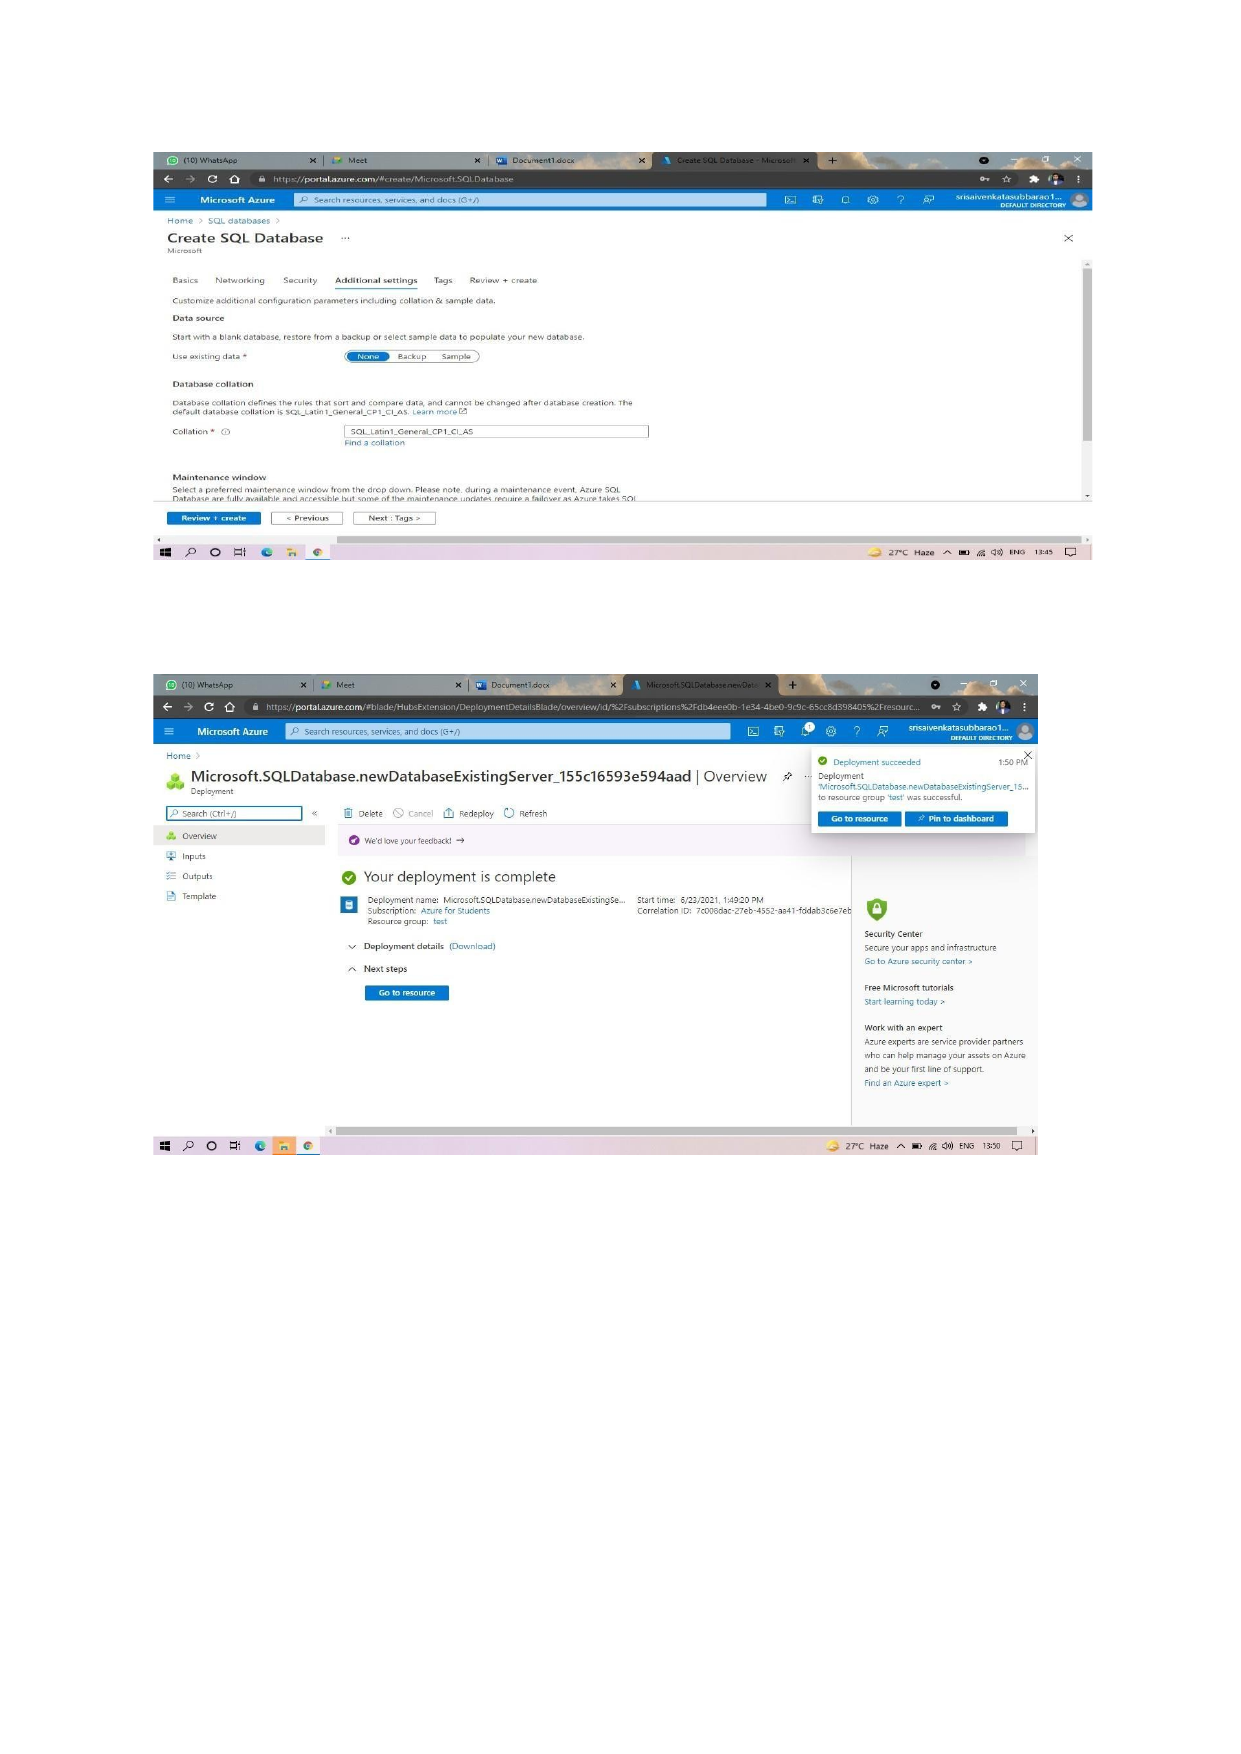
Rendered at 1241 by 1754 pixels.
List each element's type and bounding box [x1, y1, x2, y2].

picture [153, 674, 1038, 1155]
picture [153, 152, 1093, 560]
